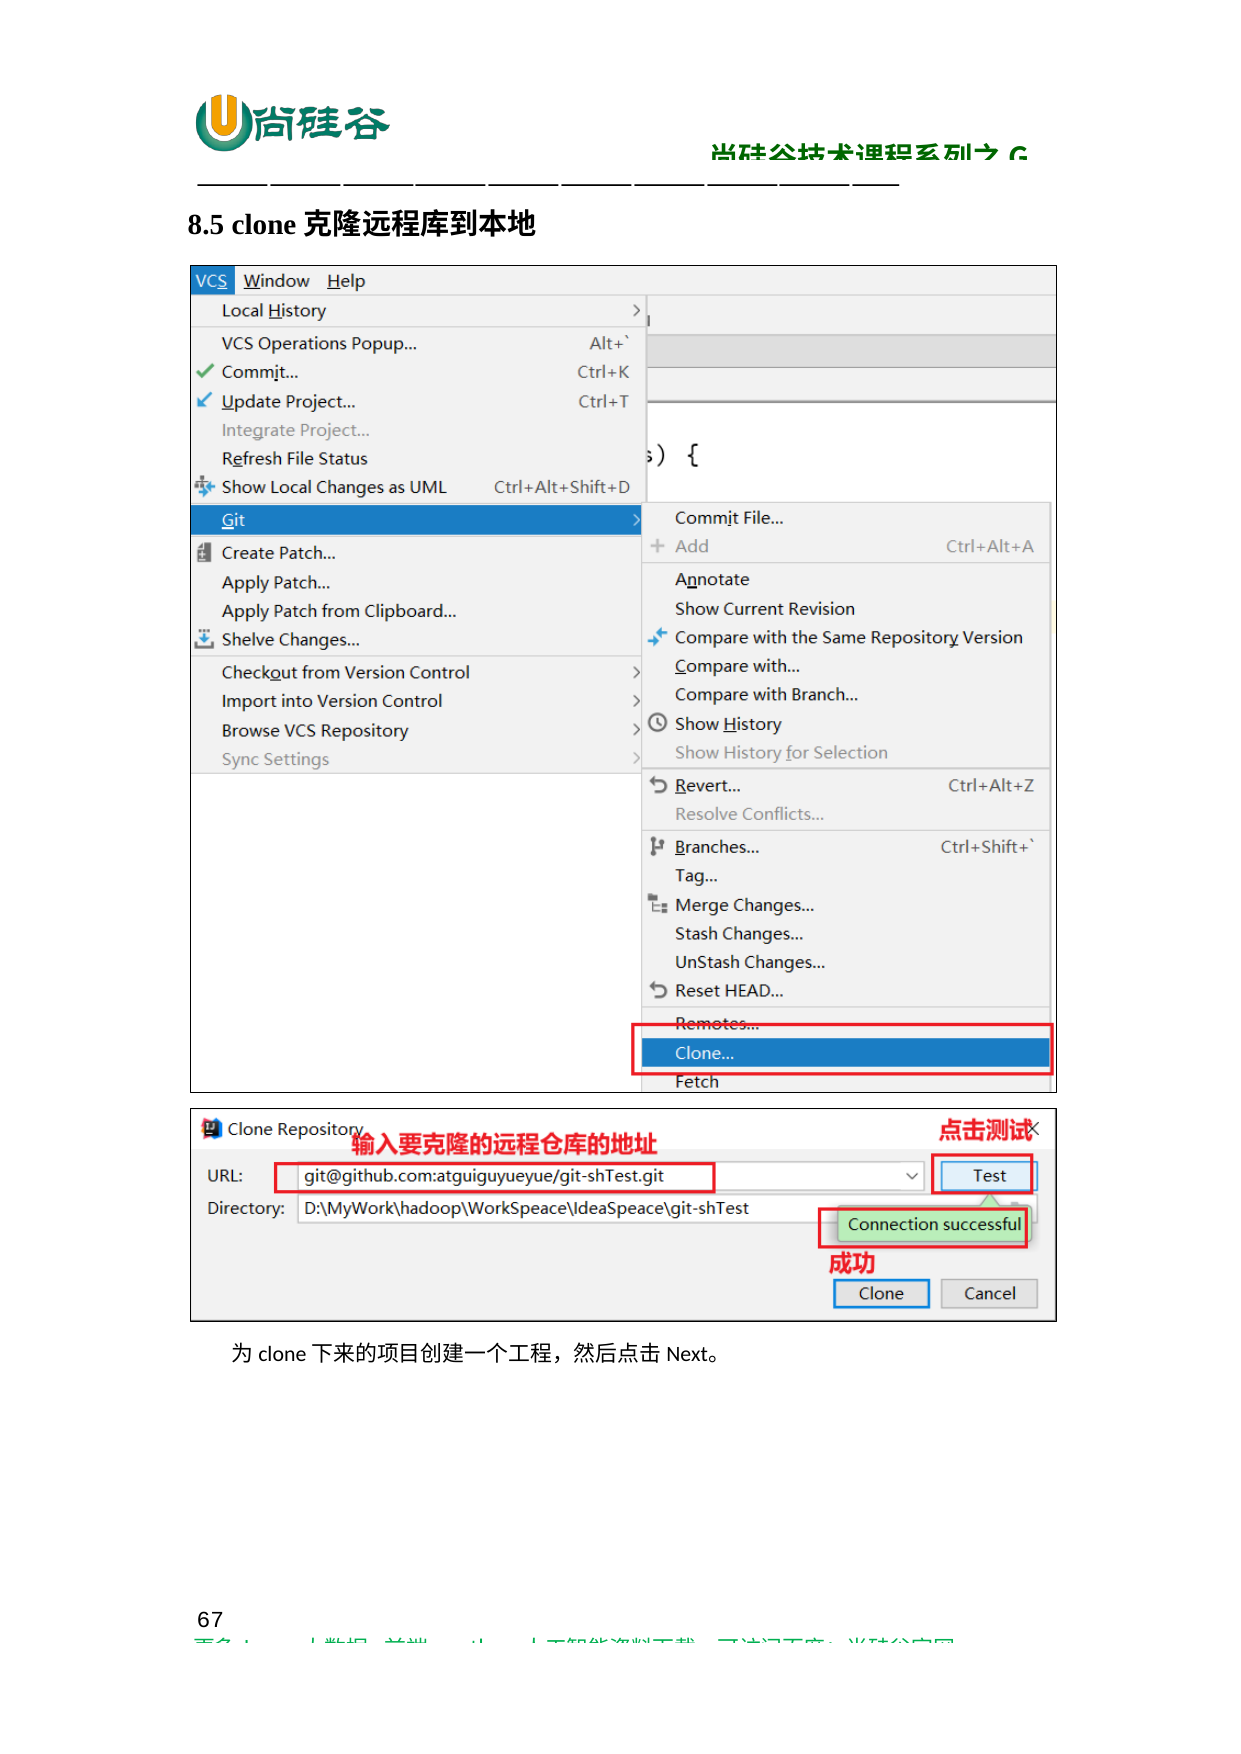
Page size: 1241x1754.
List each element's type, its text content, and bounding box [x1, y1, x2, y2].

picture [191, 1109, 1056, 1321]
subtitle clone 克隆远程库到本地 [187, 200, 1076, 242]
picture [187, 88, 395, 157]
picture [191, 266, 1056, 1092]
